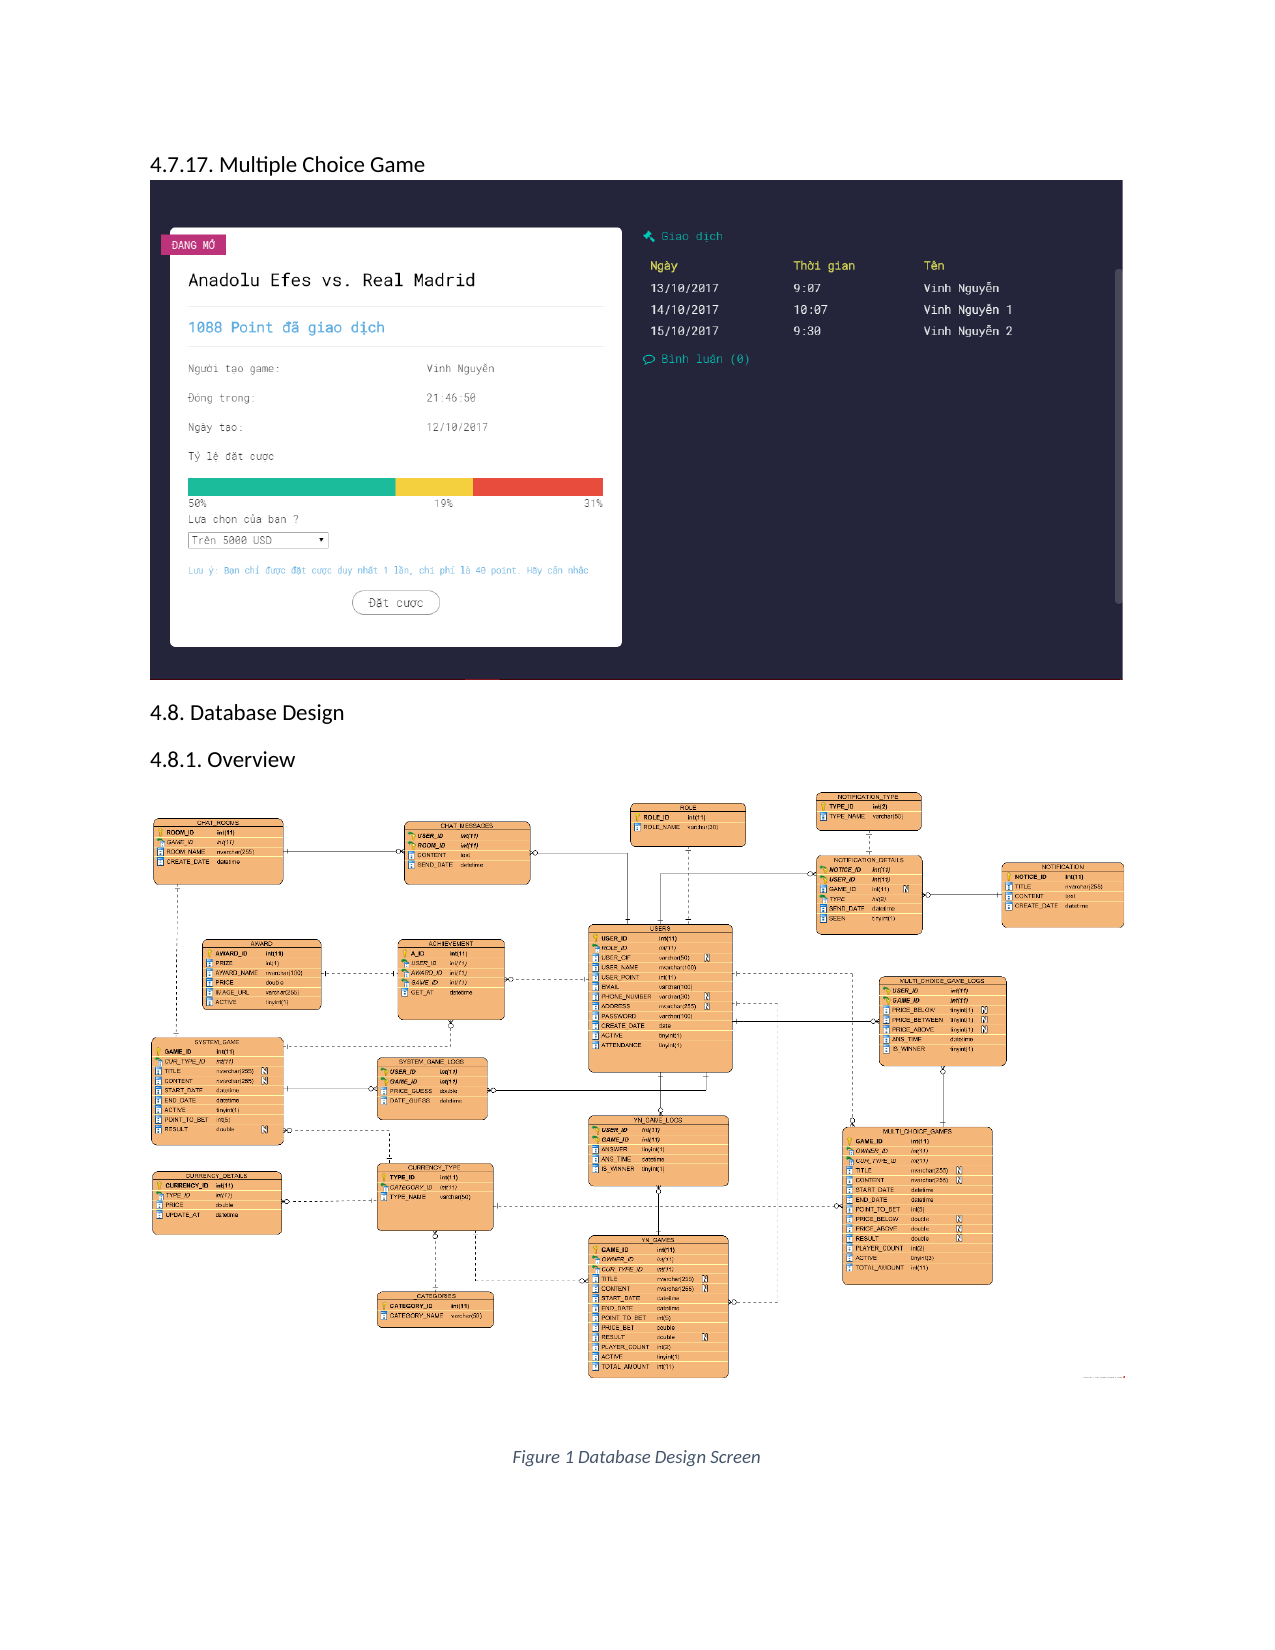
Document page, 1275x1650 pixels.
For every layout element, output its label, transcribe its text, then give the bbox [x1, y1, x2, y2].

text 4.8. Database Design [150, 698, 1125, 726]
text 4.8.1. Overview [150, 745, 1125, 773]
picture [150, 792, 1125, 1380]
picture [150, 180, 1123, 680]
